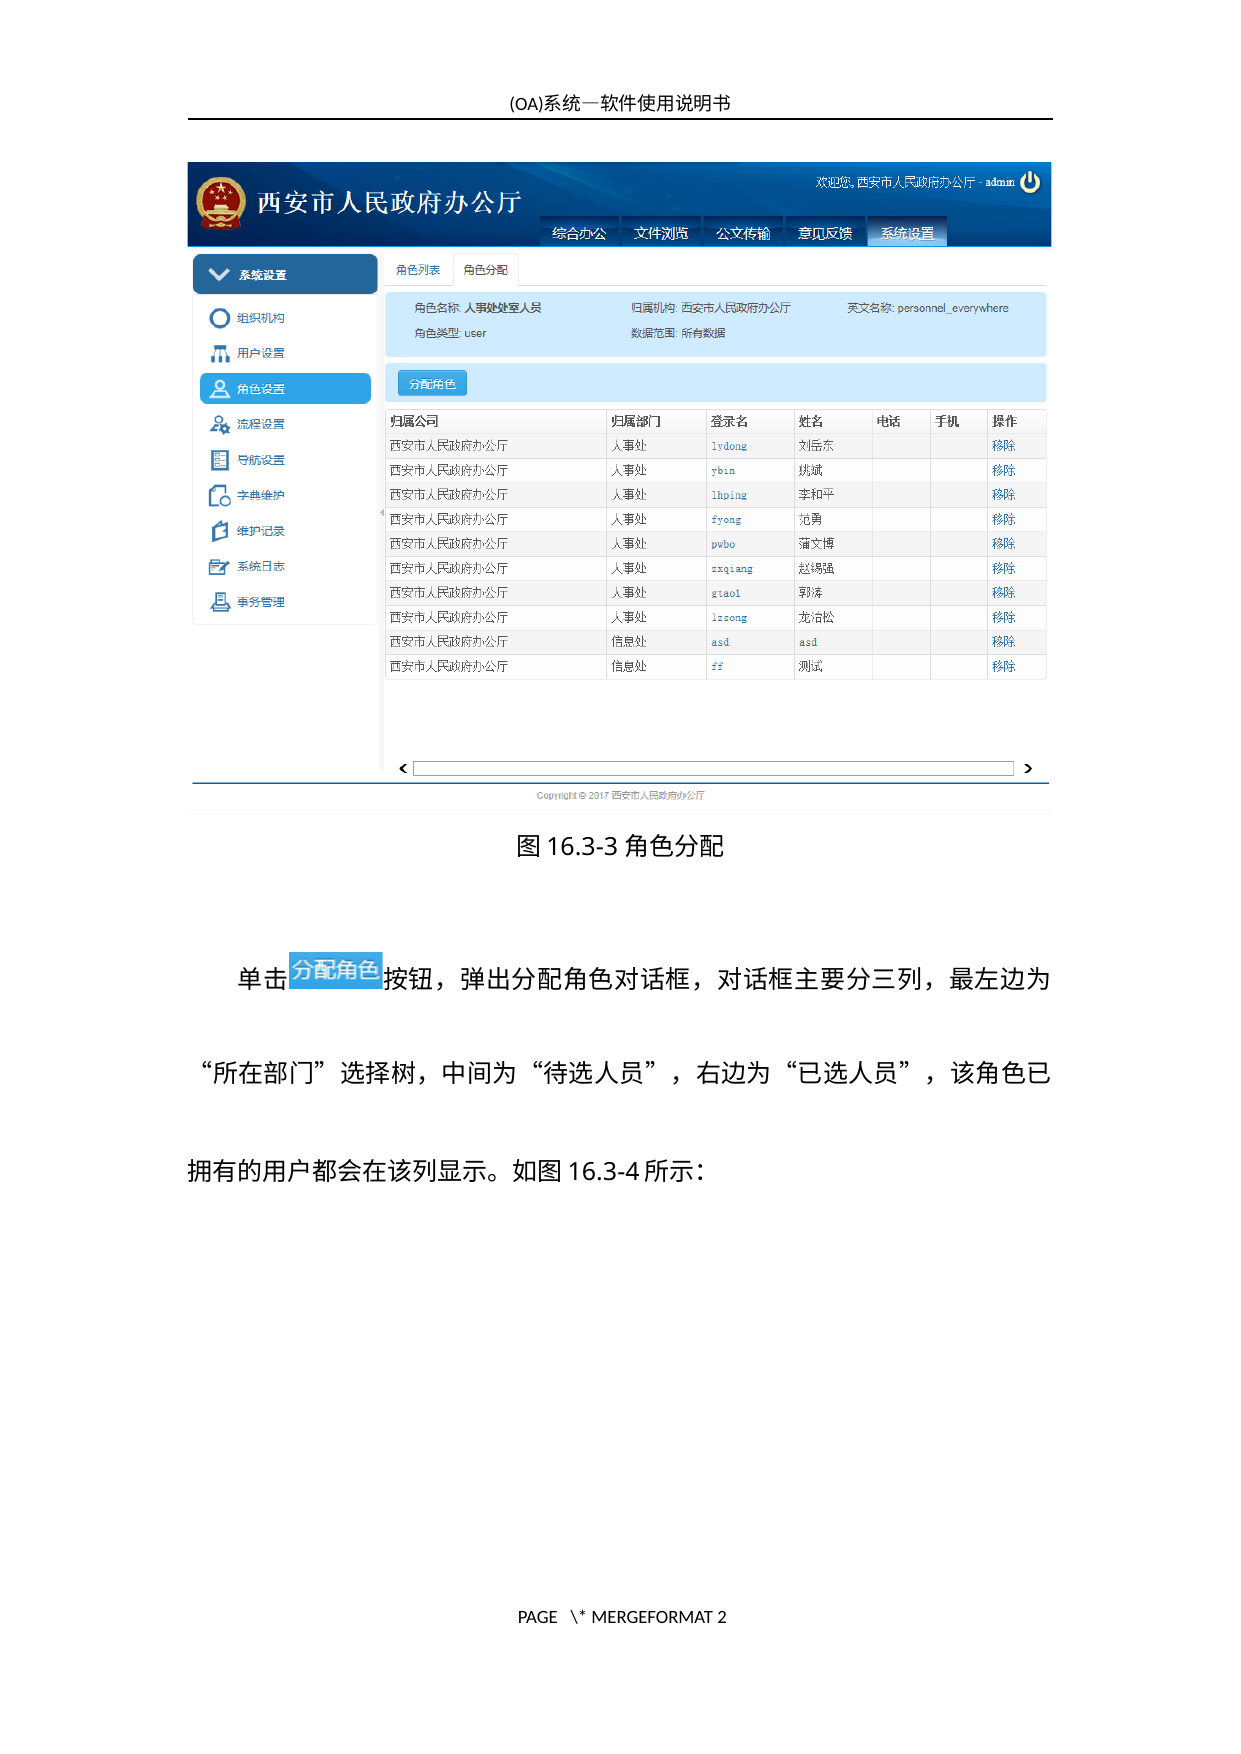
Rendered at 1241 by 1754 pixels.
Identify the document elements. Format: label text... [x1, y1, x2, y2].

picture [289, 952, 383, 989]
text 图16.3-3 角色分配 [187, 812, 1053, 877]
text 单击按钮，弹出分配角色对话框，对话框主要分三列，最左边为“所在部门”选择树，中间为“待选人员”，右边为“已选人员”，该角色已拥有的用户都会在该列显示。如图16.3-4所示： [187, 942, 1053, 1202]
picture [187, 162, 1052, 810]
